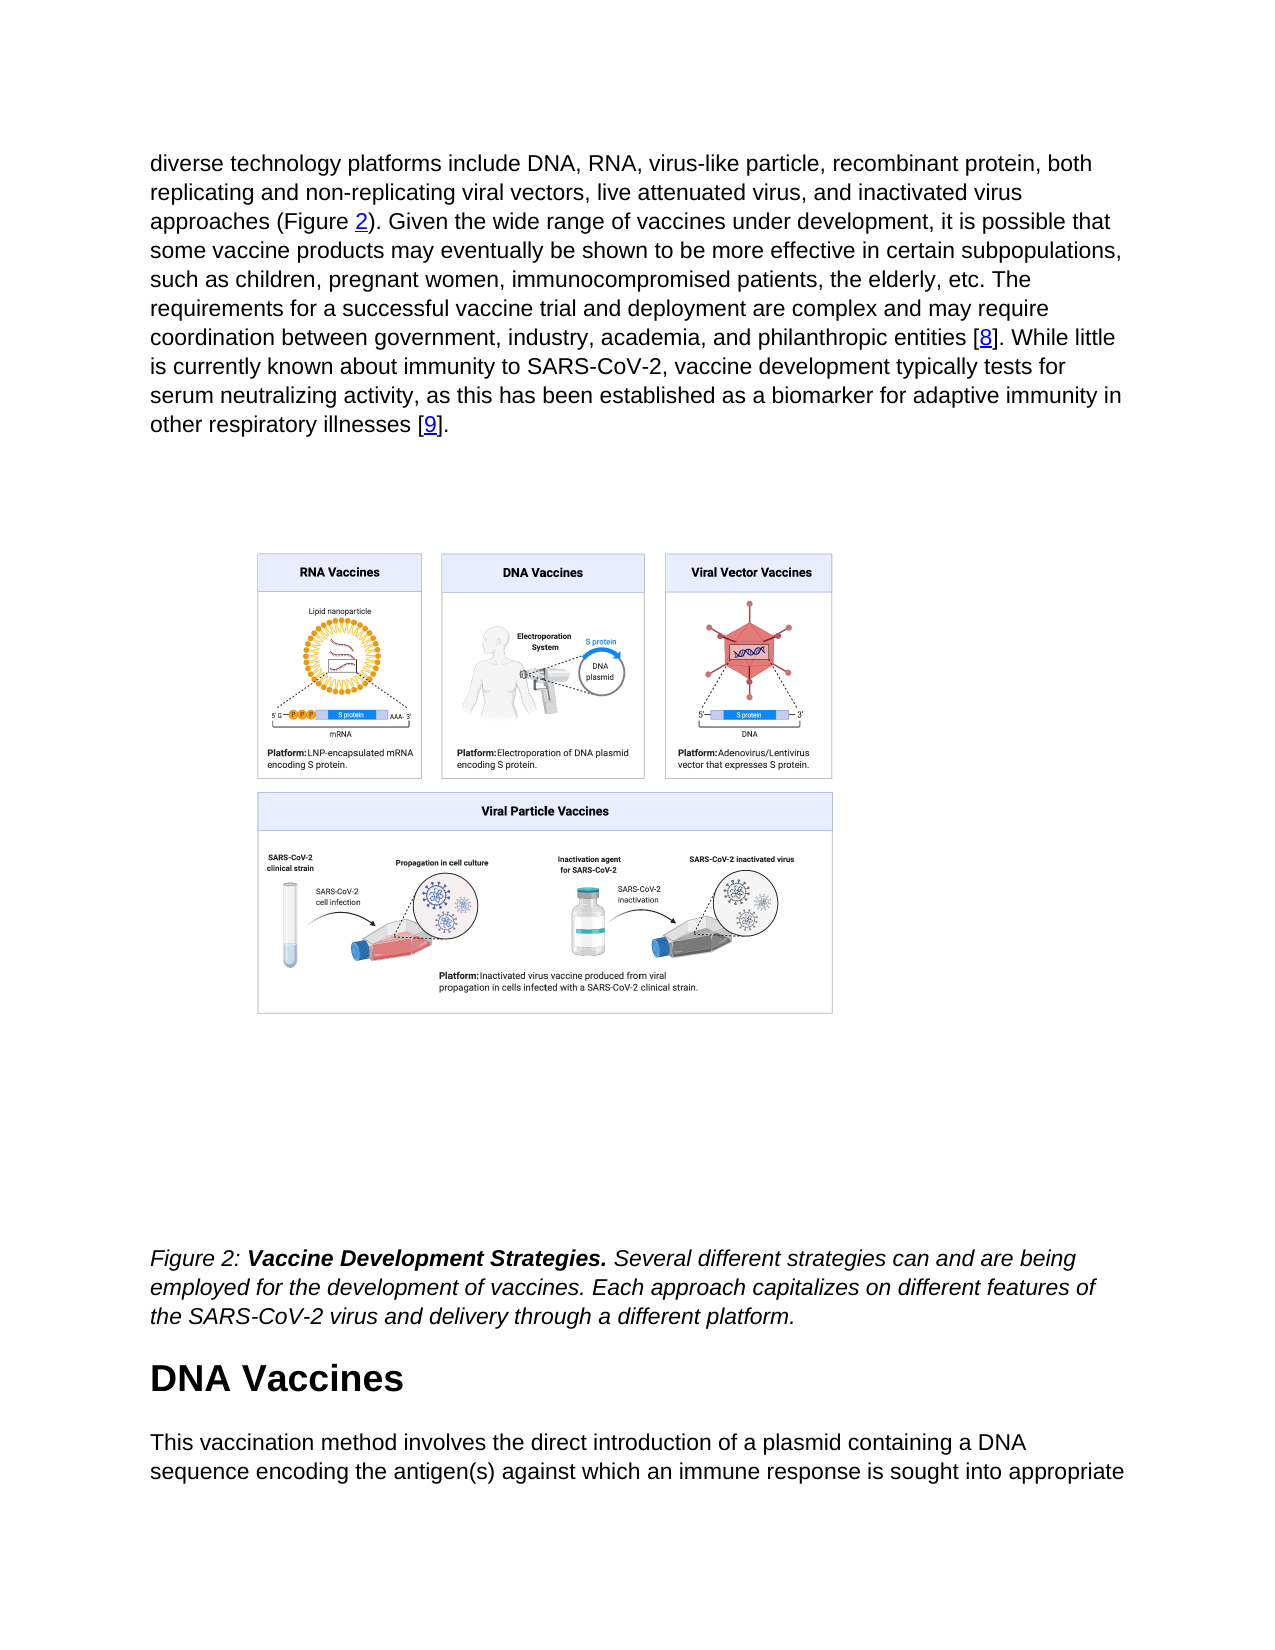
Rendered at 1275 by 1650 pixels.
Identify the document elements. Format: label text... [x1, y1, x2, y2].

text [150, 1429, 1125, 1484]
text Figure 2: Vaccine Development Strategies. Several different strategies can and are being employed for the development of vaccines. Each approach capitalizes on different features of the SARS-CoV-2 virus and delivery through a different platform. [150, 1245, 1125, 1329]
subtitle DNA Vaccines [150, 1357, 1125, 1400]
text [150, 150, 1125, 437]
picture [168, 464, 922, 1217]
